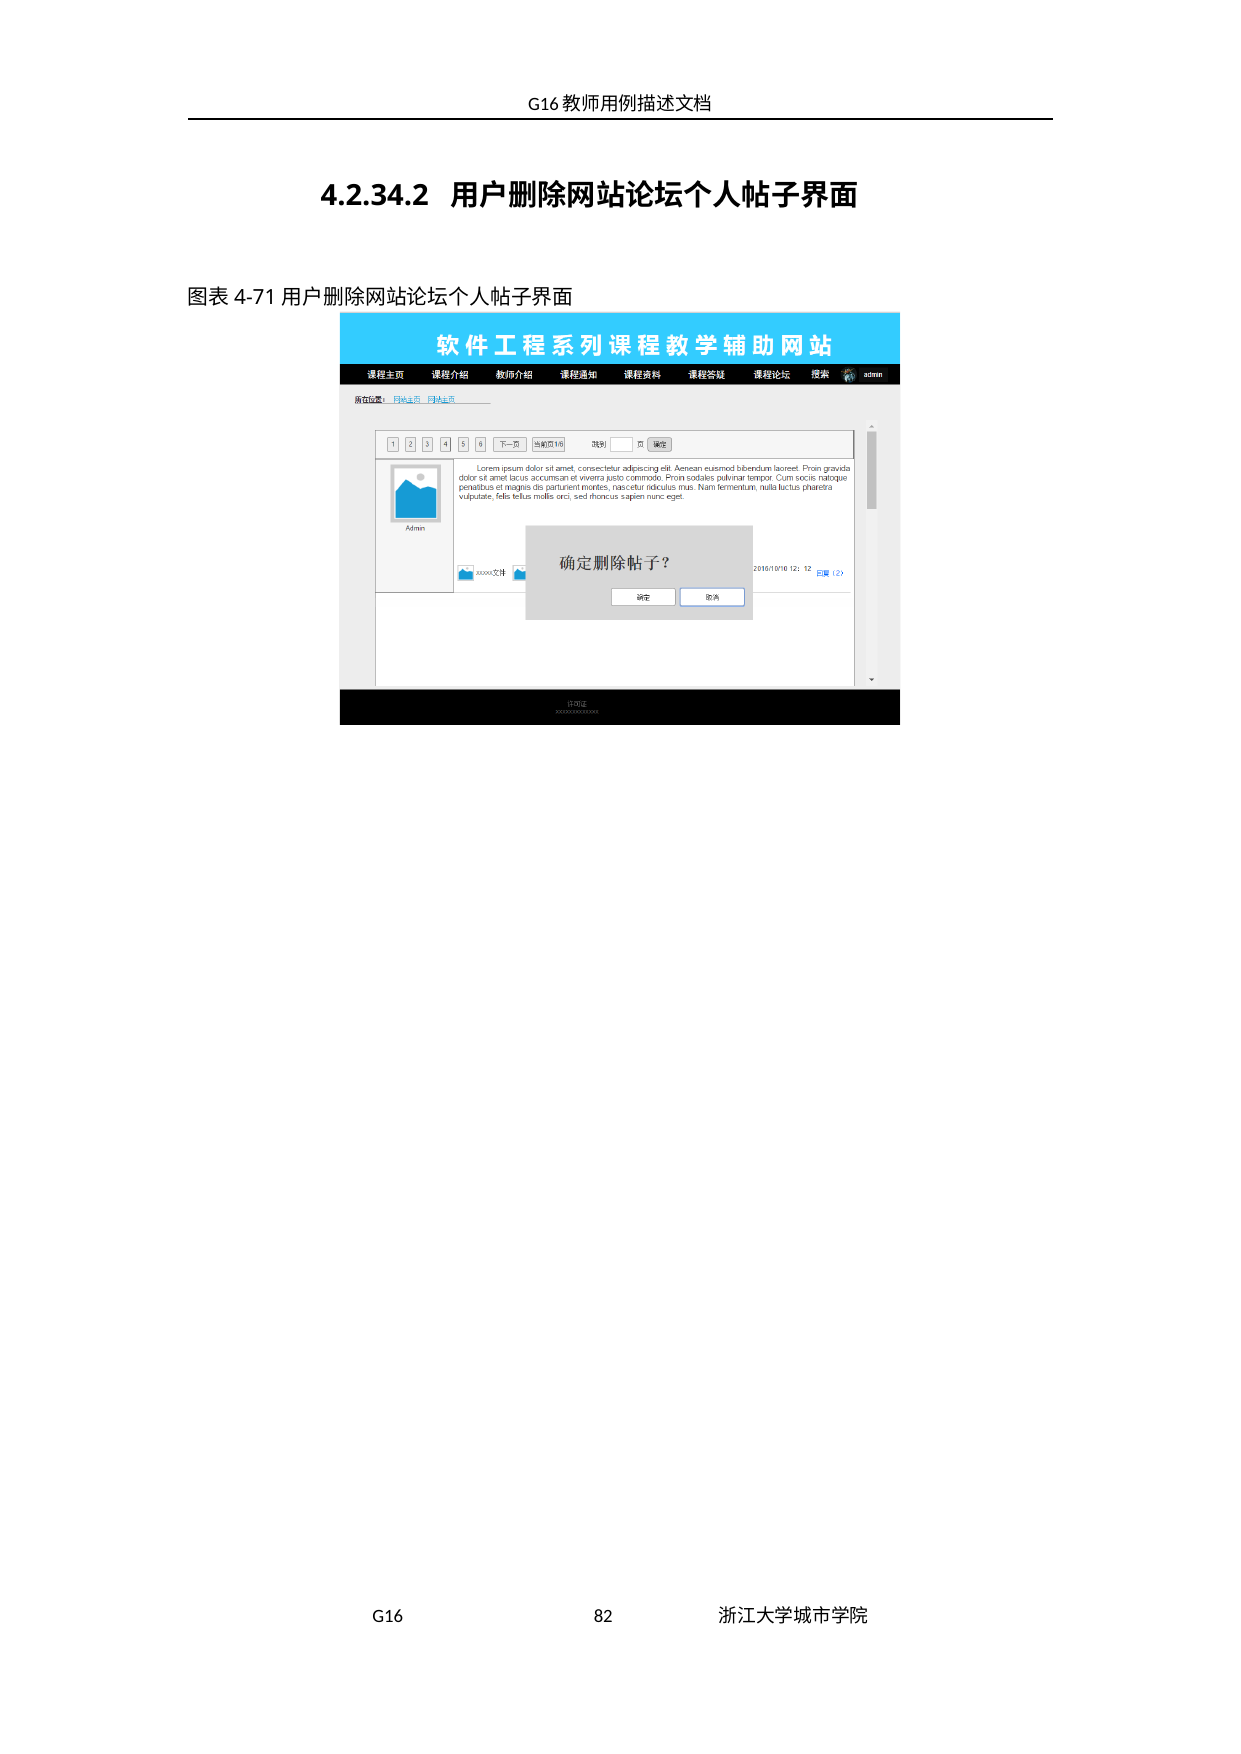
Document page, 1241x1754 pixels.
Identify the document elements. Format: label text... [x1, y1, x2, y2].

subtitle 用户删除网站论坛个人帖子界面 [320, 160, 1053, 225]
picture [339, 311, 901, 725]
